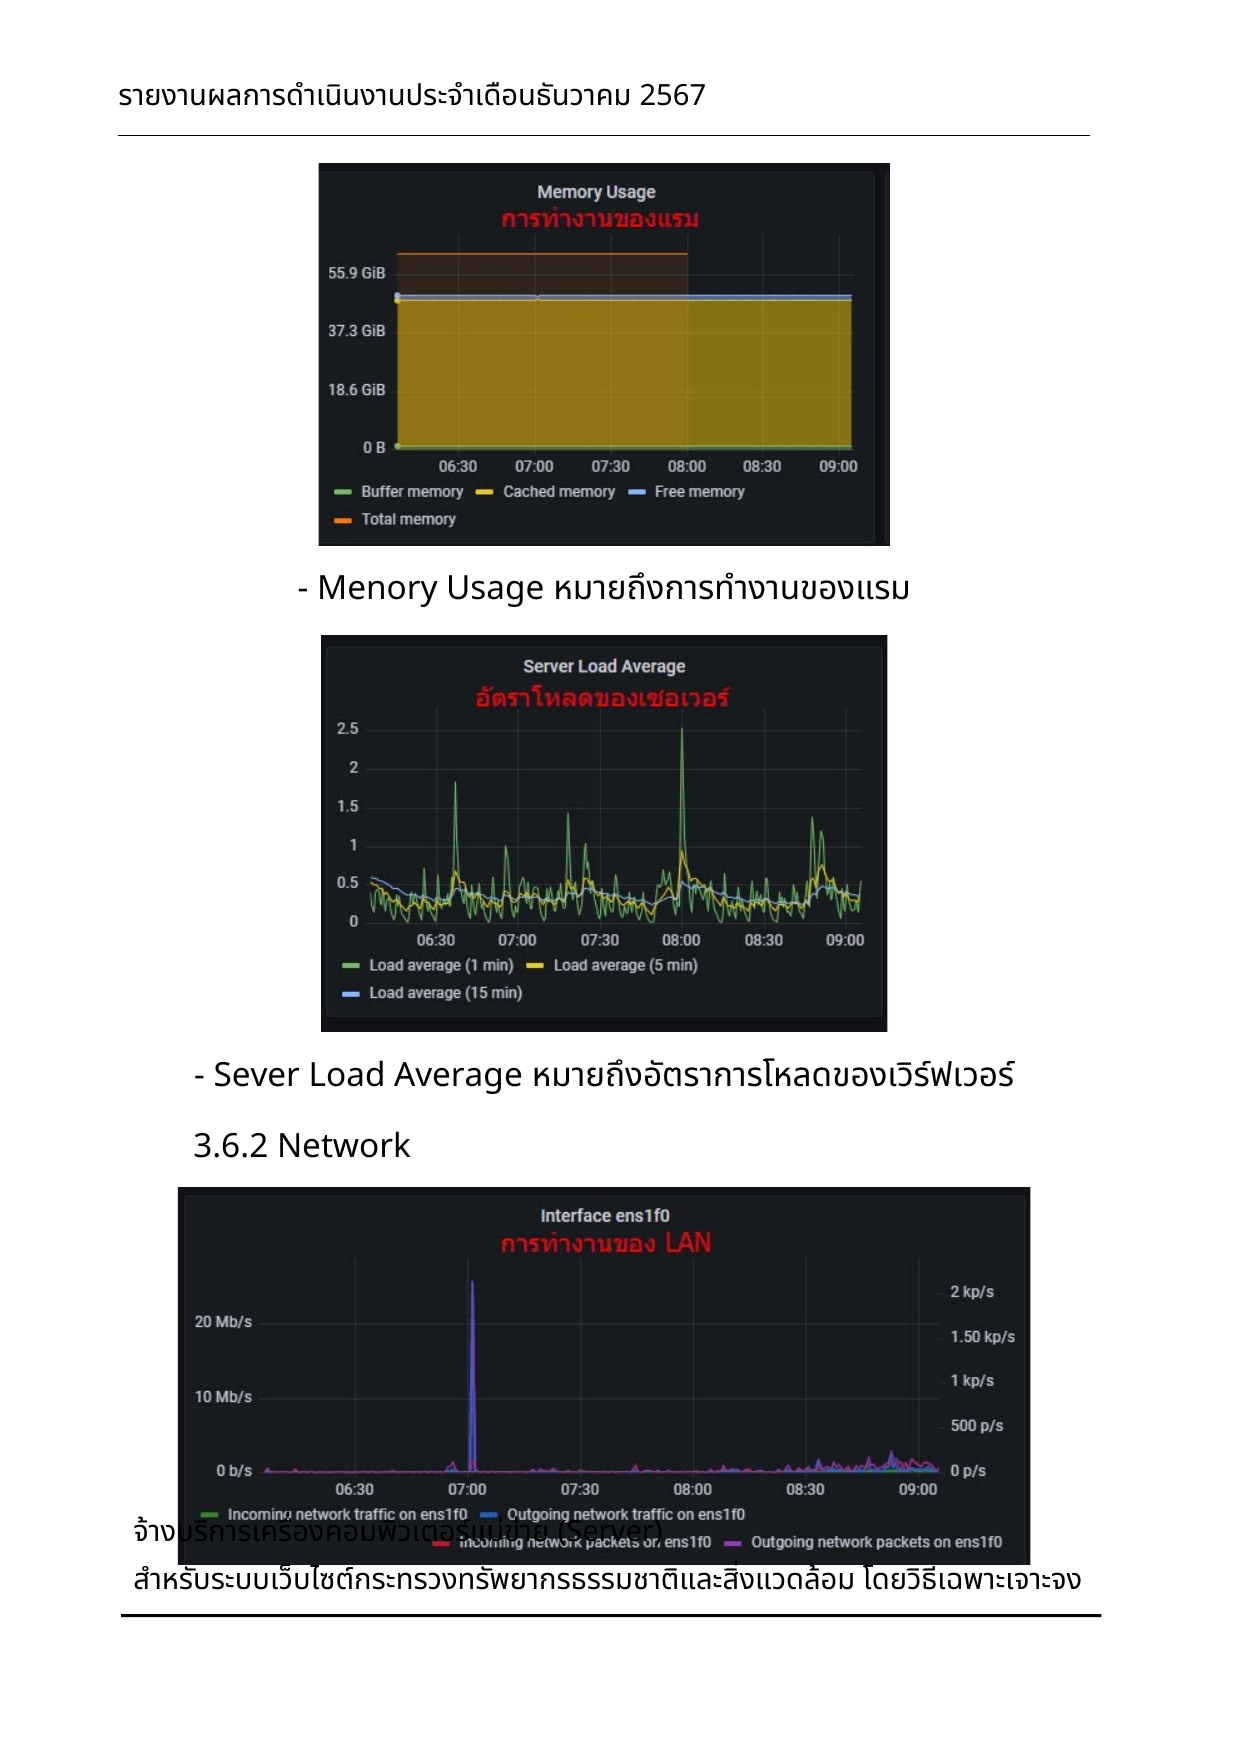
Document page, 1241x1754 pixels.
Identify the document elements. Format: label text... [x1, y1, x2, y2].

picture [318, 163, 890, 546]
text 3.6.2 Network [118, 1122, 1090, 1167]
text - Menory Usage หมายถึงการทำงานของแรม [118, 564, 1090, 614]
picture [177, 1187, 1031, 1565]
picture [321, 635, 888, 1032]
text - Sever Load Average หมายถึงอัตราการโหลดของเวิร์ฟเวอร์ [118, 1050, 1090, 1101]
